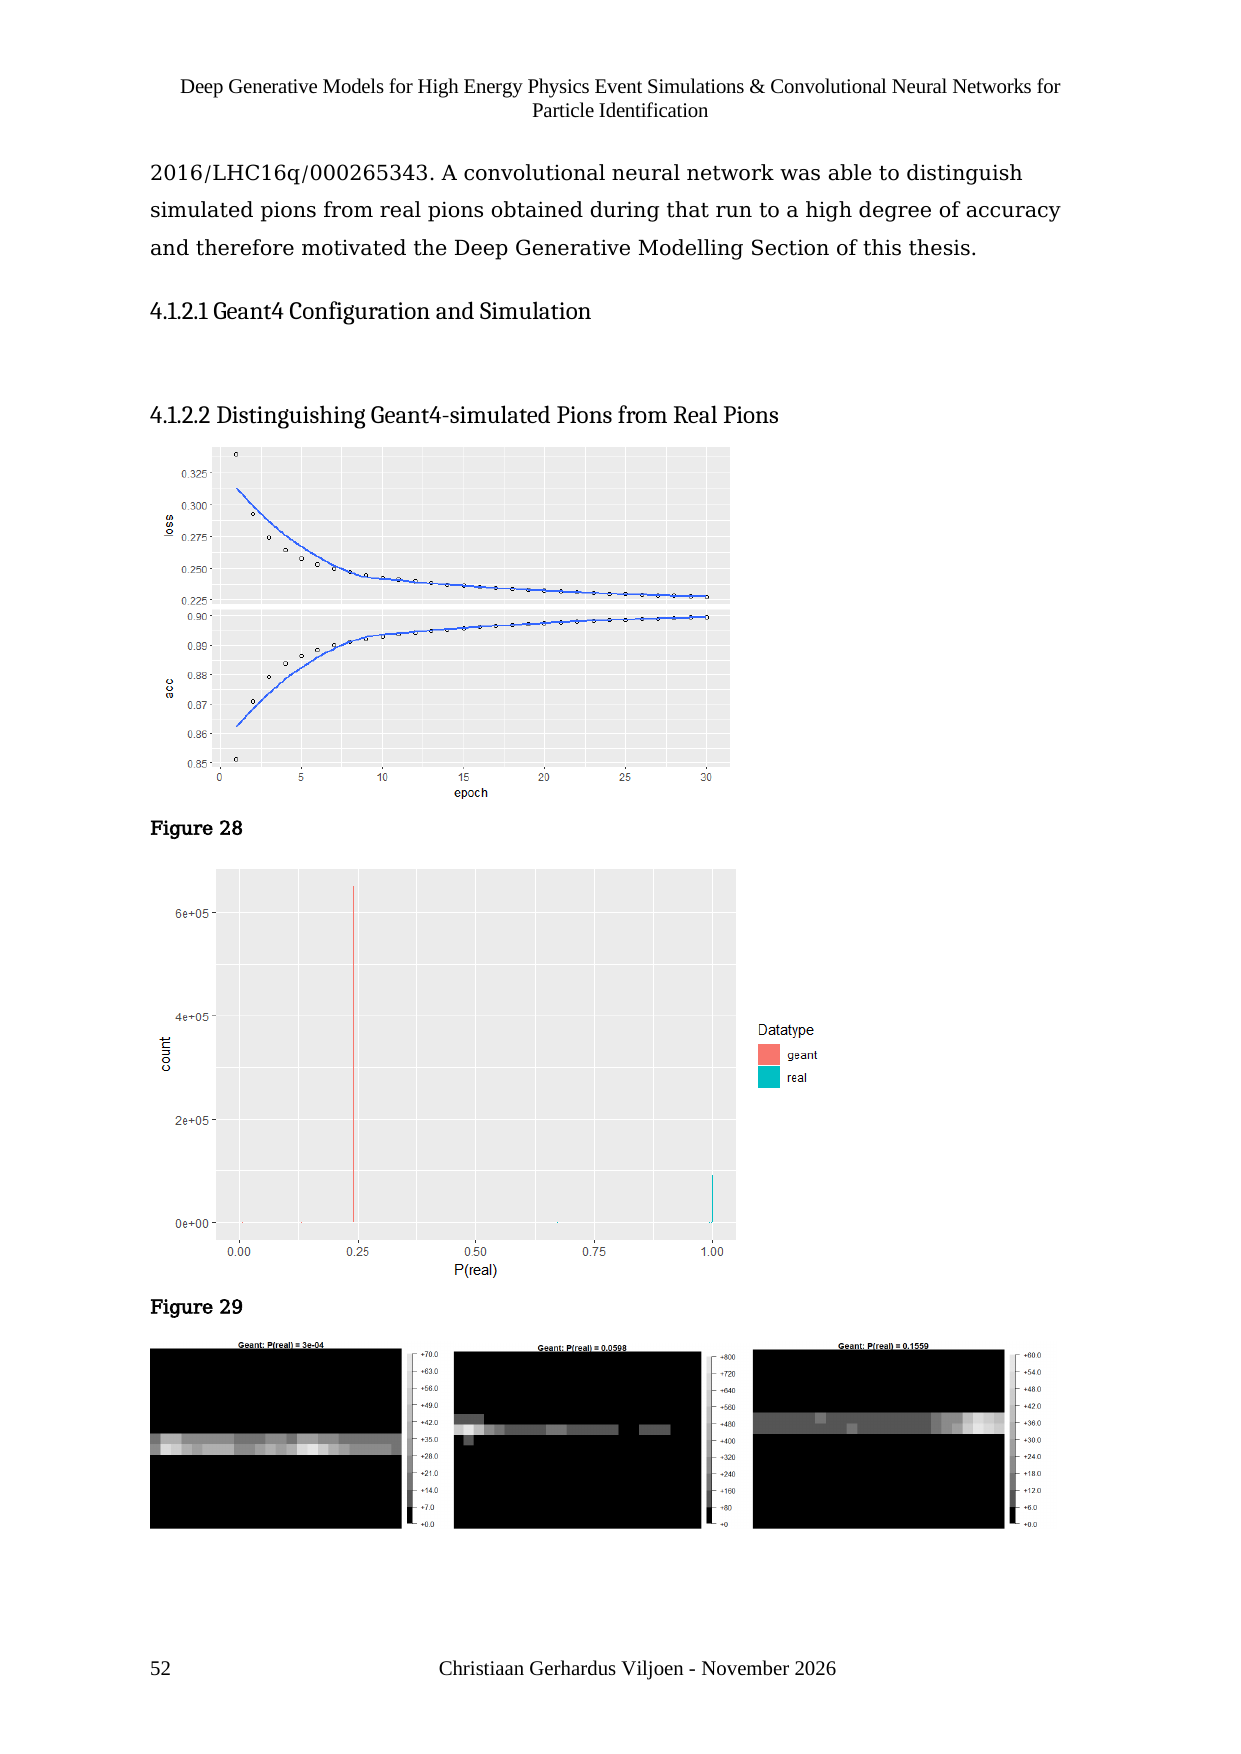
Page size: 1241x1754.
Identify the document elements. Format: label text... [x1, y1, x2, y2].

picture [150, 442, 736, 804]
picture [150, 862, 831, 1283]
picture [150, 1341, 1057, 1529]
text Figure 29 [150, 1295, 1090, 1317]
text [150, 159, 1090, 259]
subtitle Distinguishing Geant4-simulated Pions from Real Pions [150, 401, 1090, 429]
subtitle Geant4 Configuration and Simulation [150, 297, 1090, 326]
text Figure 28 [150, 816, 1090, 838]
